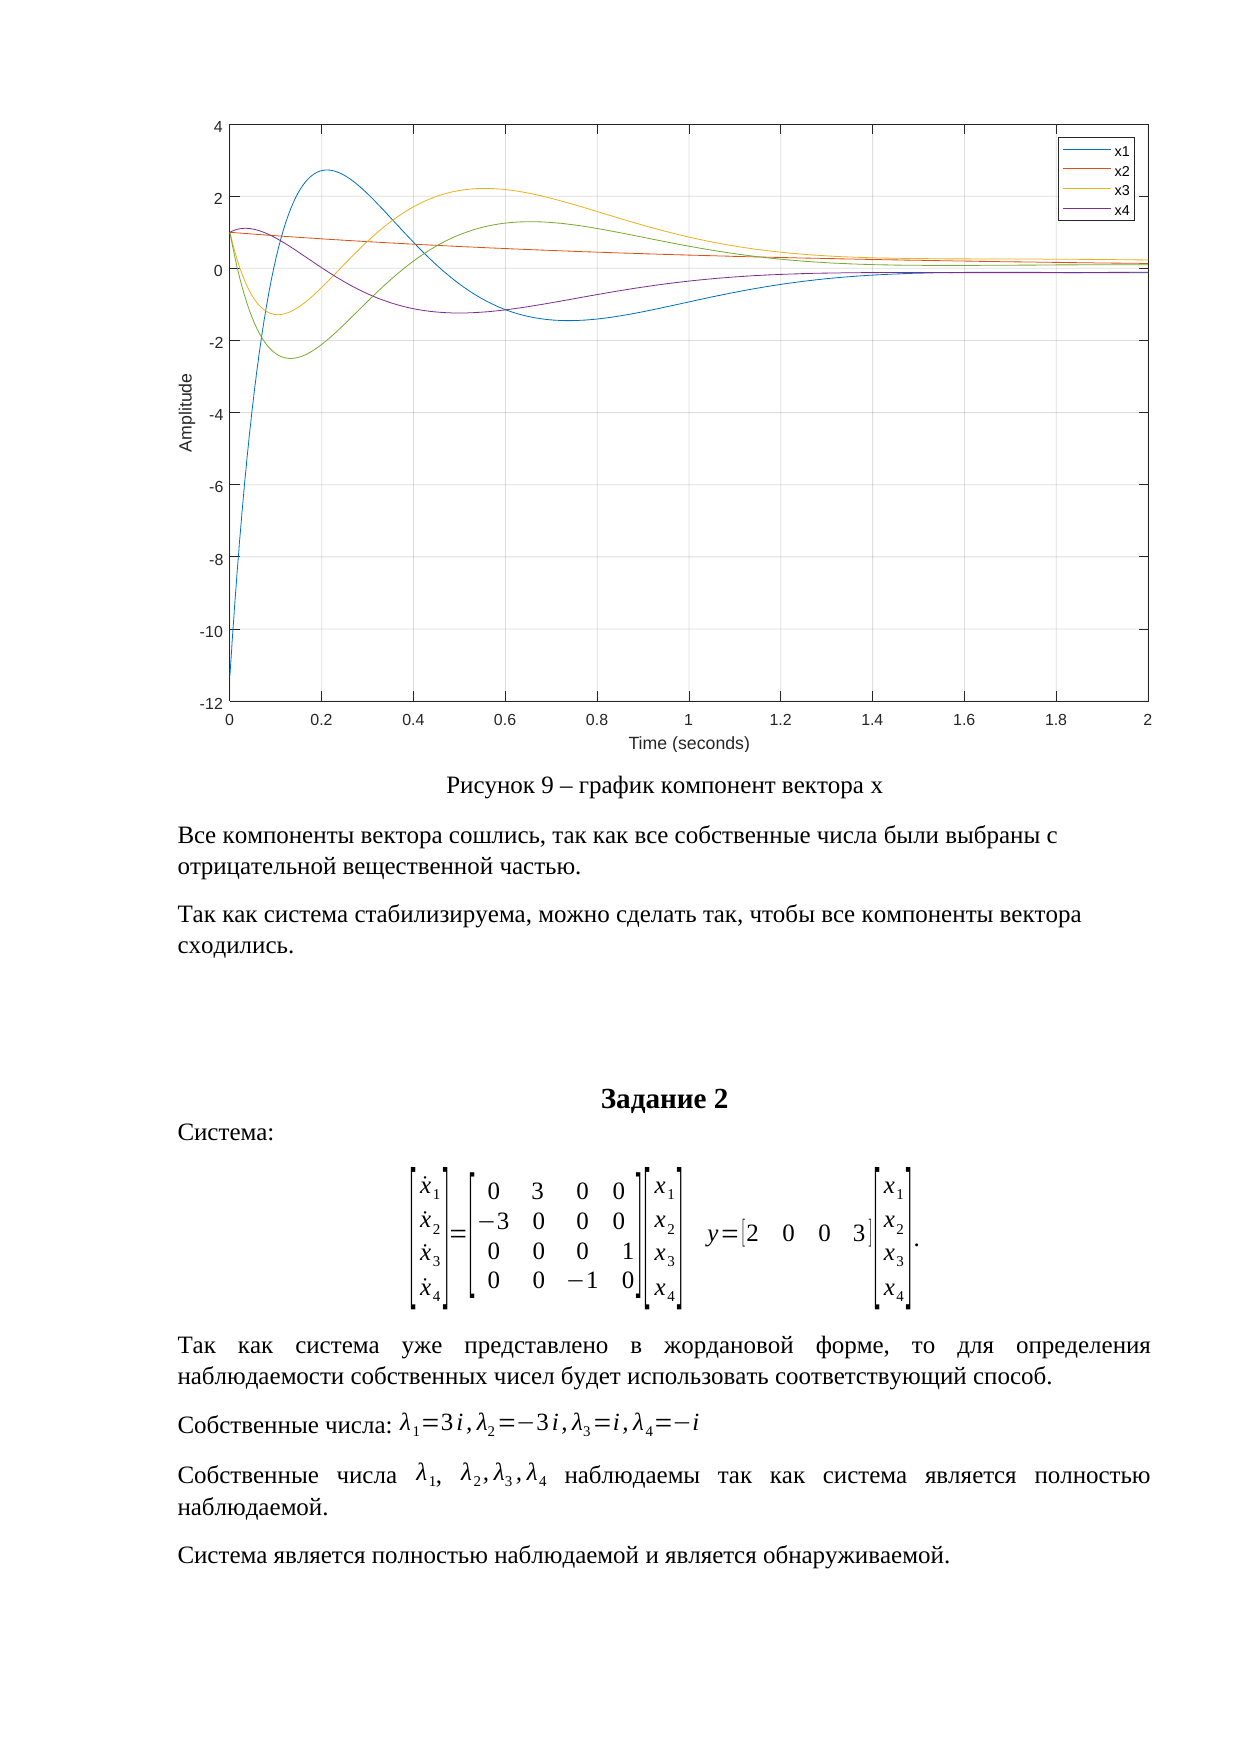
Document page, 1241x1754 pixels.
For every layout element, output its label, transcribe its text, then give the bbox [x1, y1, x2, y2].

text Рисунок 9 – график компонент вектора x [177, 770, 1152, 799]
text Система: [177, 1117, 1152, 1146]
text Задание 2 [177, 1081, 1152, 1115]
text Так как система стабилизируема, можно сделать так, чтобы все компоненты вектора сходились. [177, 899, 1152, 958]
text Собственные числа , наблюдаемы так как система является полностью наблюдаемой. [177, 1459, 1152, 1521]
text Система является полностью наблюдаемой и является обнаруживаемой. [177, 1540, 1152, 1569]
text Все компоненты вектора сошлись, так как все собственные числа были выбраны с отрицательной вещественной частью. [177, 820, 1152, 880]
text Так как система уже представлено в жордановой форме, то для определения наблюдаемости собственных чисел будет использовать соответствующий способ. [177, 1330, 1152, 1389]
text Собственные числа: [177, 1408, 1152, 1440]
text . [177, 1165, 1152, 1311]
